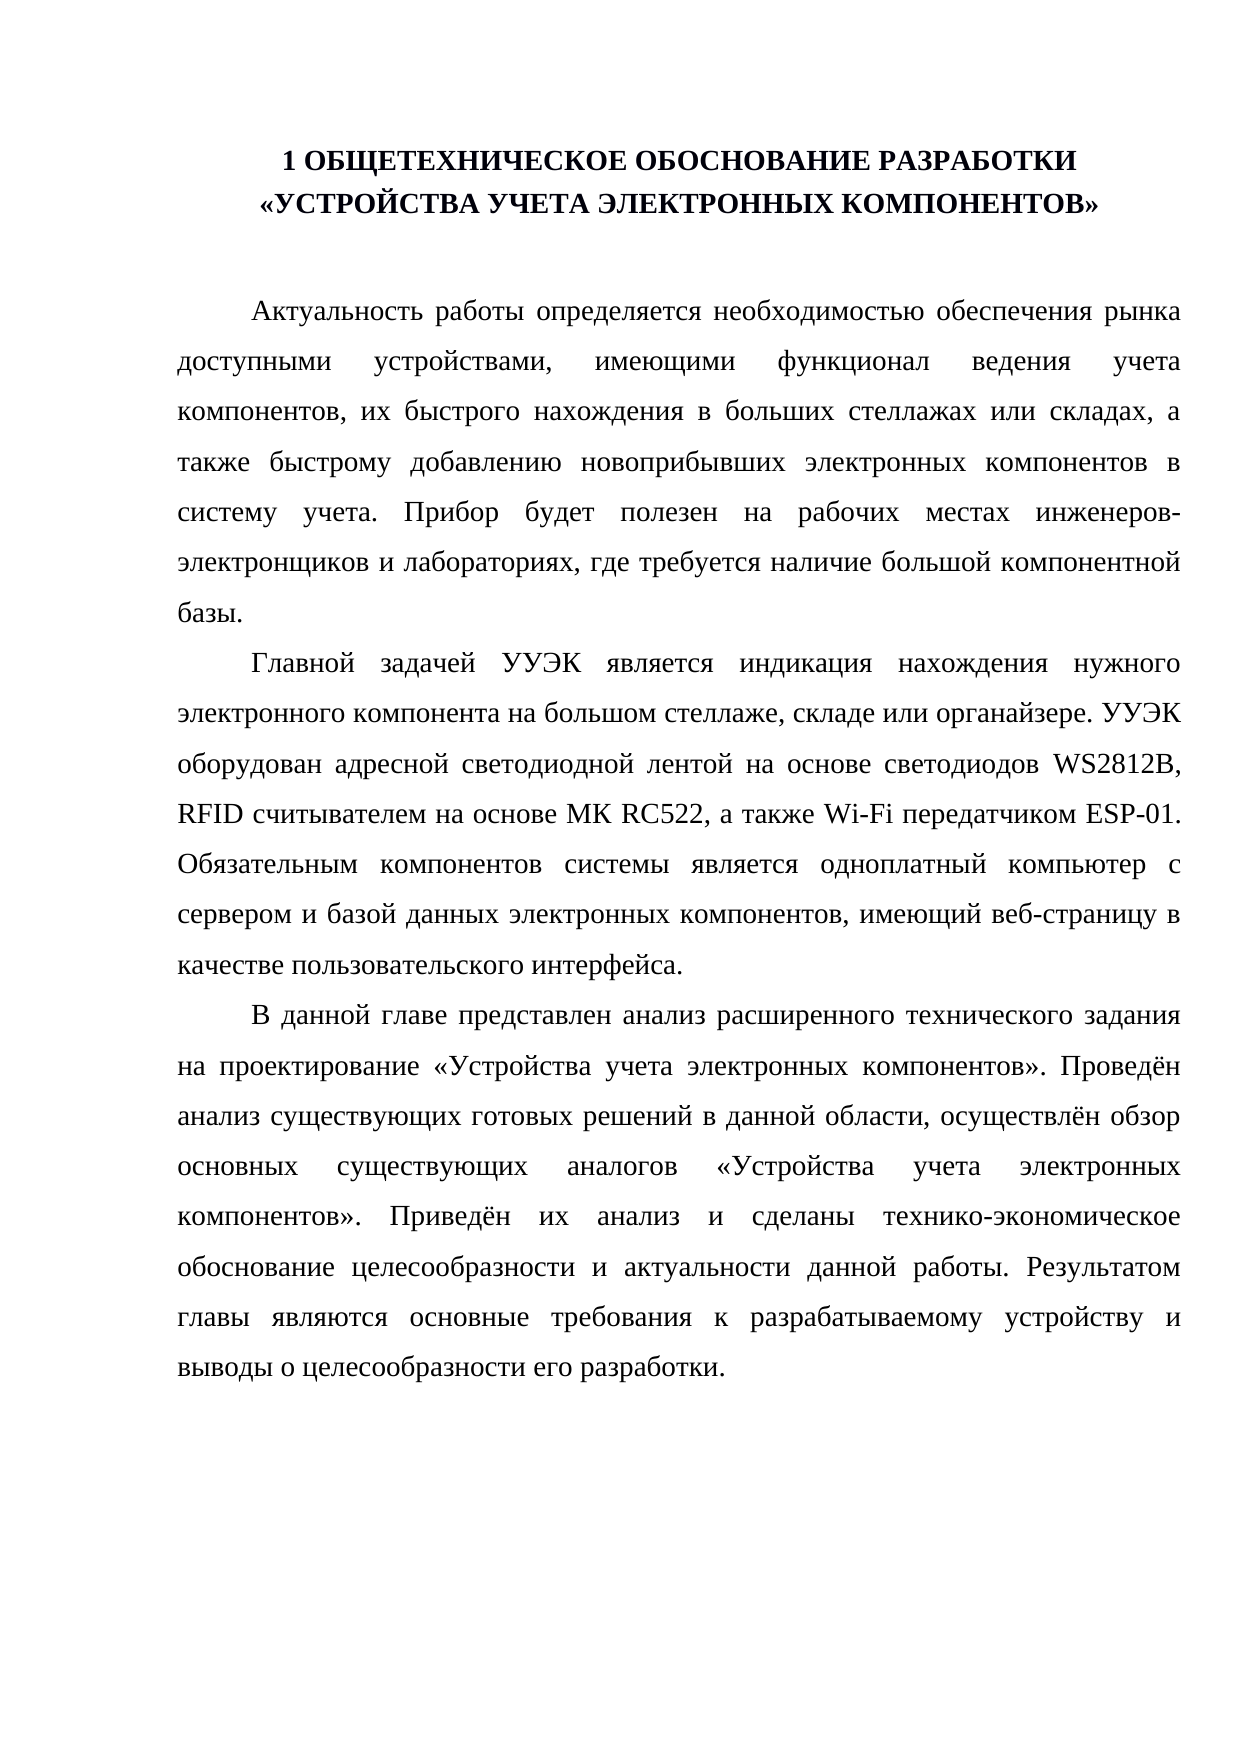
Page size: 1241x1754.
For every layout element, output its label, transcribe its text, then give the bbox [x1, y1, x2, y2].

text Главной задачей УУЭК является индикация нахождения нужного электронного компонента на большом стеллаже, складе или органайзере. УУЭК оборудован адресной светодиодной лентой на основе светодиодов WS2812B, RFID считывателем на основе МК RC522, а также Wi-Fi передатчиком ESP-01. Обязательным компонентов системы является одноплатный компьютер с сервером и базой данных электронных компонентов, имеющий веб-страницу в качестве пользовательского интерфейса. [177, 645, 1182, 981]
text 1 ОБЩЕТЕХНИЧЕСКОЕ ОБОСНОВАНИЕ РАЗРАБОТКИ «УСТРОЙСТВА УЧЕТА ЭЛЕКТРОННЫХ КОМПОНЕНТОВ» [177, 143, 1182, 220]
text В данной главе представлен анализ расширенного технического задания на проектирование «Устройства учета электронных компонентов». Проведён анализ существующих готовых решений в данной области, осуществлён обзор основных существующих аналогов «Устройства учета электронных компонентов». Приведён их анализ и сделаны технико-экономическое обоснование целесообразности и актуальности данной работы. Результатом главы являются основные требования к разрабатываемому устройству и выводы о целесообразности его разработки. [177, 997, 1182, 1383]
text Актуальность работы определяется необходимостью обеспечения рынка доступными устройствами, имеющими функционал ведения учета компонентов, их быстрого нахождения в больших стеллажах или складах, а также быстрому добавлению новоприбывших электронных компонентов в систему учета. Прибор будет полезен на рабочих местах инженеров-электронщиков и лабораториях, где требуется наличие большой компонентной базы. [177, 293, 1182, 628]
